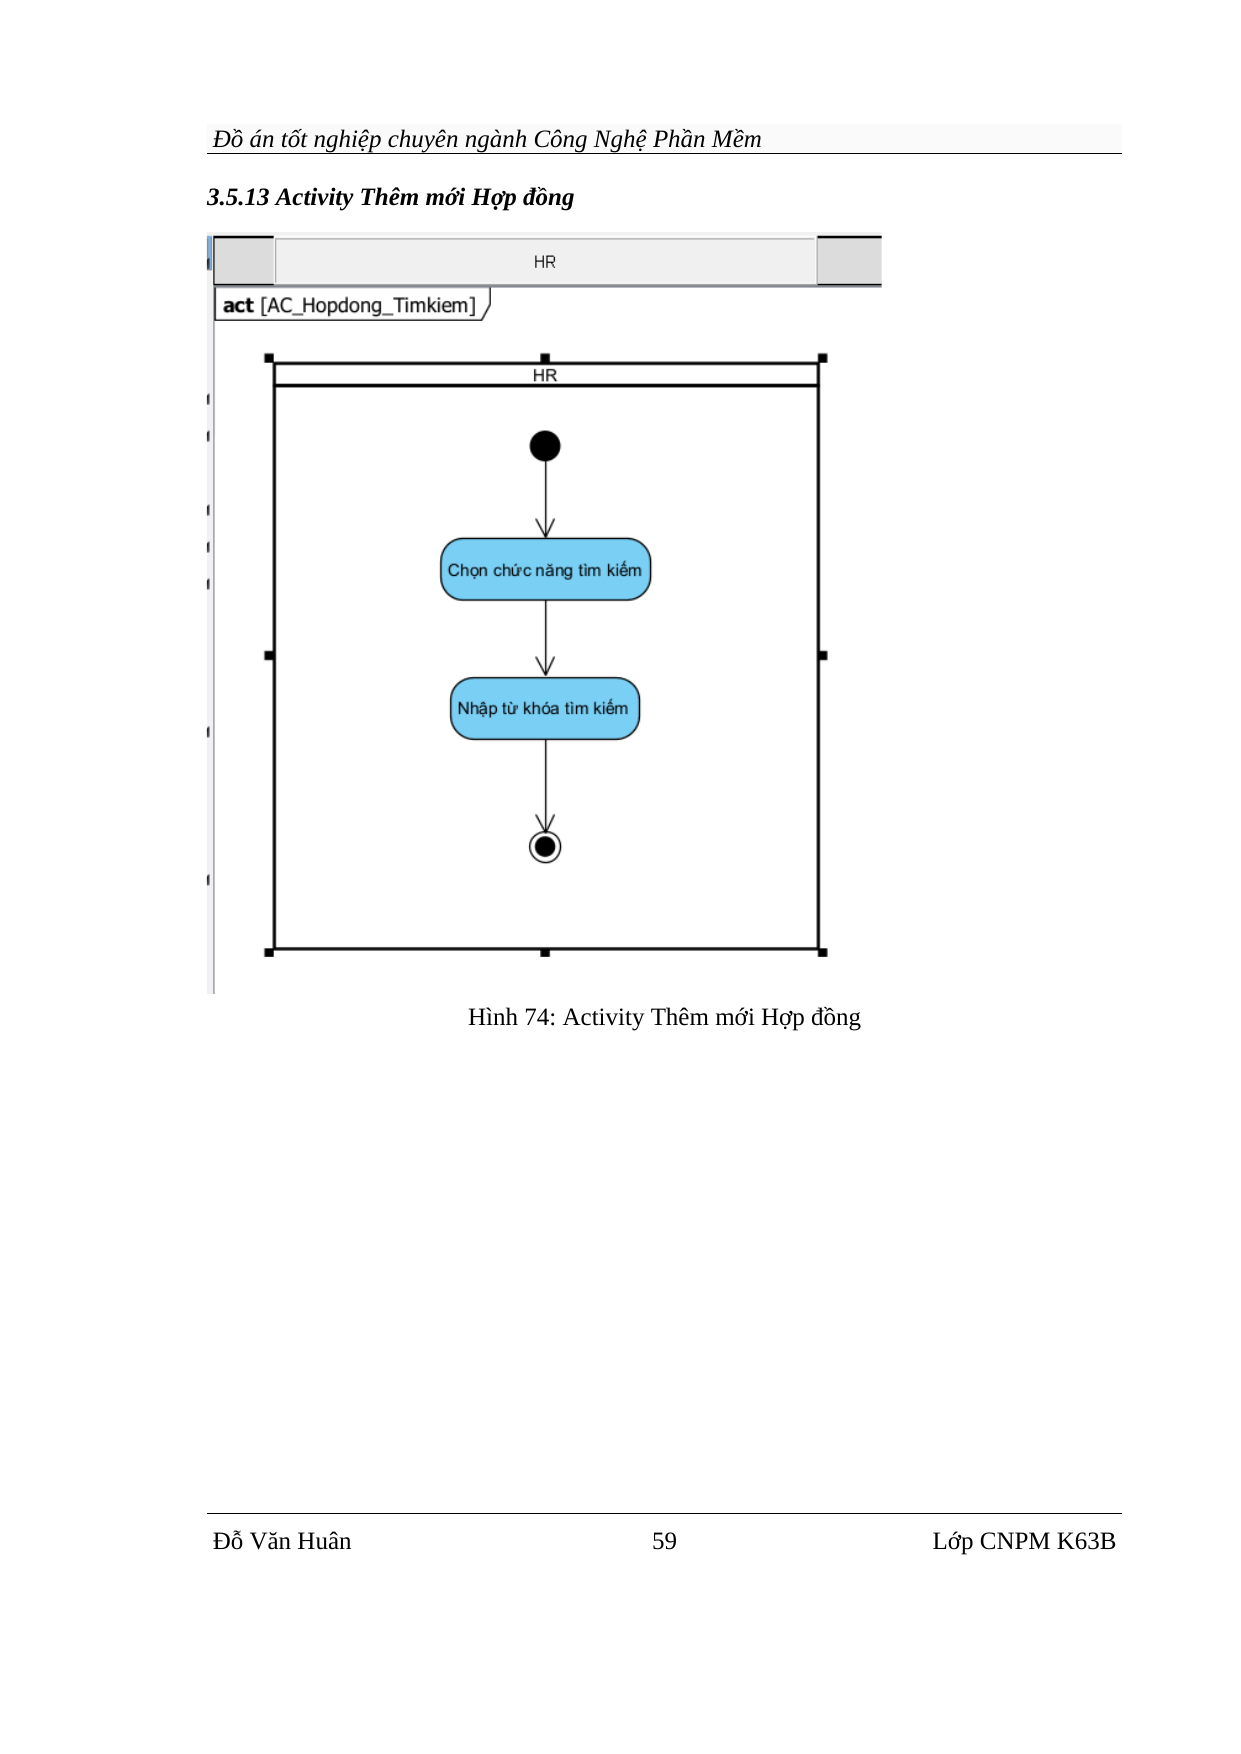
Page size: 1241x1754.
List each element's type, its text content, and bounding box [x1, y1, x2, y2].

text Hình 74: Activity Thêm mới Hợp đồng [207, 1002, 1122, 1031]
picture [206, 232, 882, 994]
subtitle Activity Thêm mới Hợp đồng [207, 182, 1122, 211]
